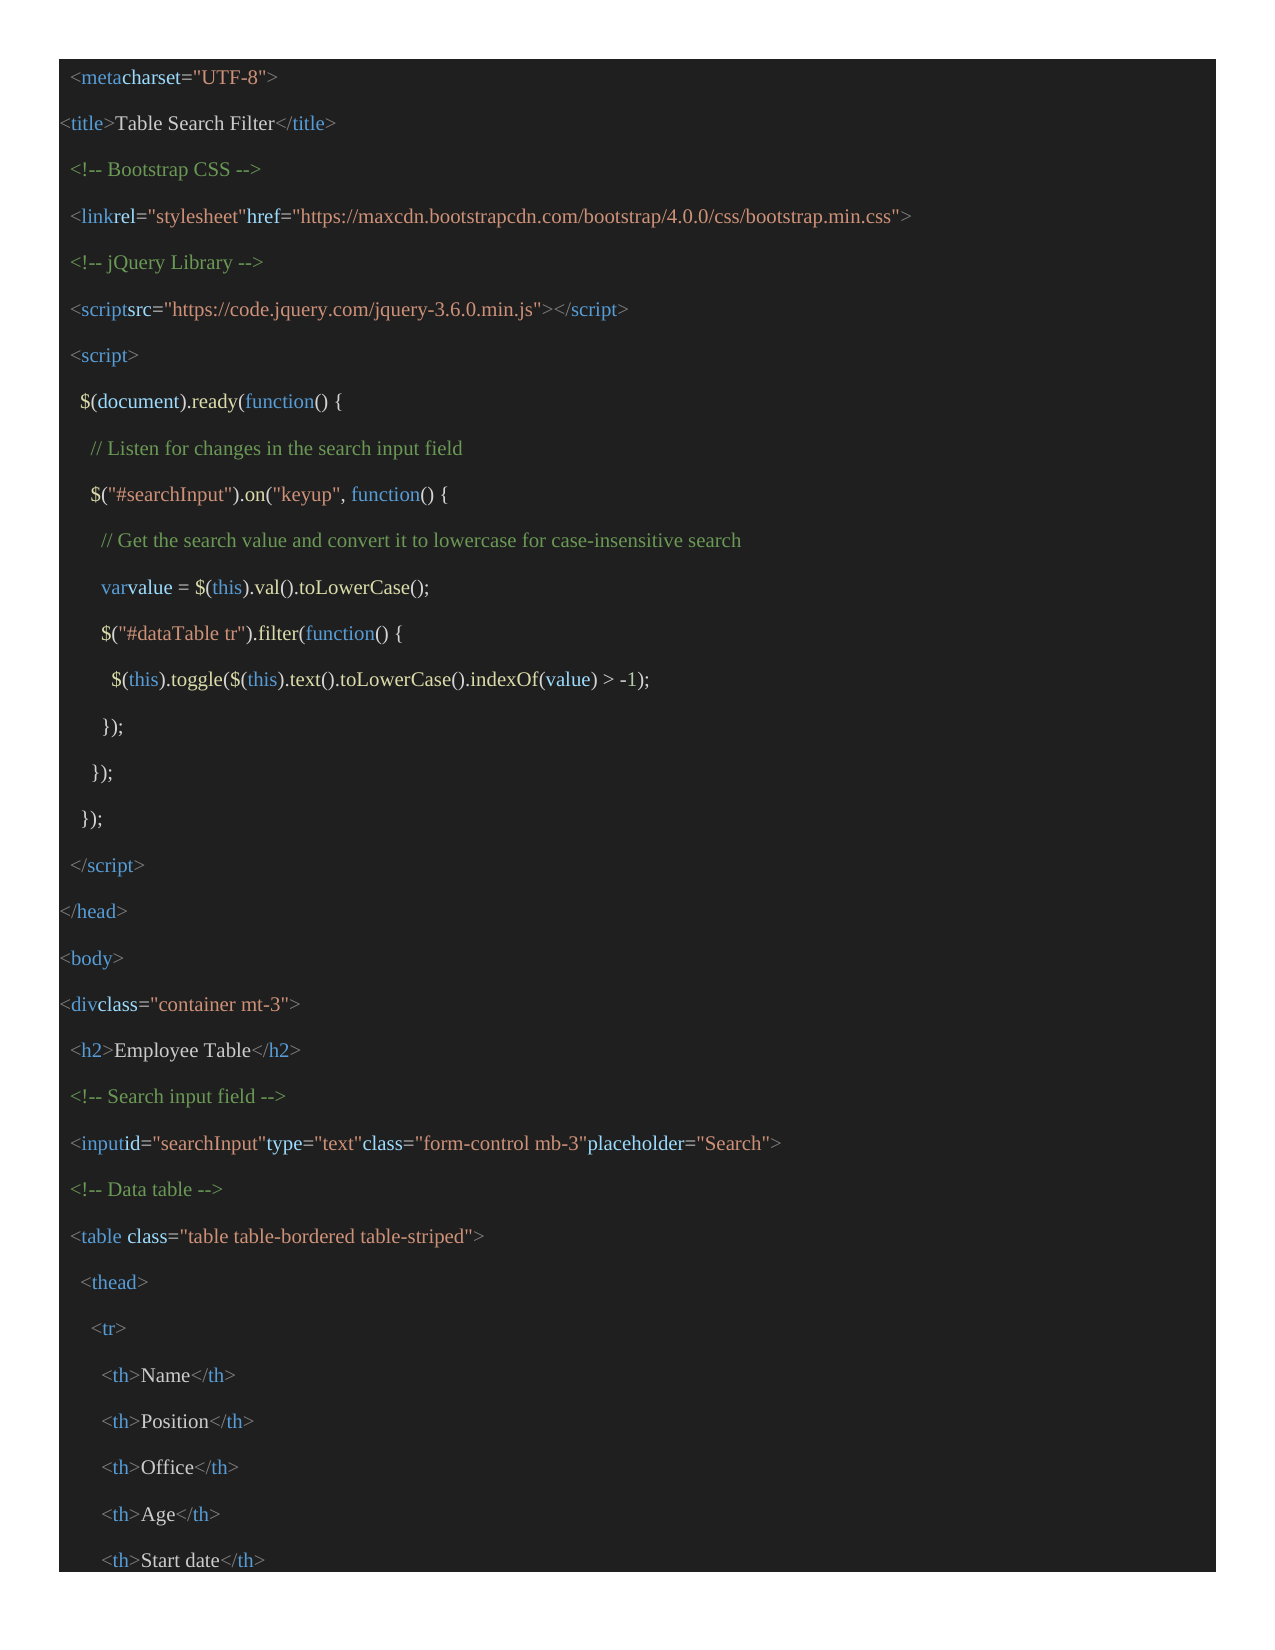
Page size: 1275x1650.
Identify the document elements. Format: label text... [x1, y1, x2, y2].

text <body> [59, 940, 1216, 969]
text $(document).ready(function() { [59, 383, 1216, 413]
text <table class="table table-bordered table-striped"> [59, 1218, 1216, 1248]
text </head> [59, 893, 1216, 923]
text <scriptsrc="https://code.jquery.com/jquery-3.6.0.min.js"></script> [59, 291, 1216, 321]
text <h2>Employee Table</h2> [59, 1032, 1216, 1062]
text <th>Office</th> [59, 1450, 1216, 1479]
text <linkrel="stylesheet"href="https://maxcdn.bootstrapcdn.com/bootstrap/4.0.0/css/bootstrap.min.css"> [59, 198, 1216, 228]
text // Get the search value and convert it to lowercase for case-insensitive search [59, 523, 1216, 552]
text $("#dataTable tr").filter(function() { [59, 615, 1216, 645]
text <tr> [59, 1311, 1216, 1340]
text <!-- Data table --> [59, 1172, 1216, 1201]
text </script> [59, 847, 1216, 877]
text <script> [59, 337, 1216, 367]
text // Listen for changes in the search input field [59, 430, 1216, 459]
text $("#searchInput").on("keyup", function() { [59, 476, 1216, 506]
text }); [59, 801, 1216, 830]
text <metacharset="UTF-8"> [59, 59, 1216, 89]
text <!-- Bootstrap CSS --> [59, 152, 1216, 181]
text <th>Age</th> [59, 1496, 1216, 1526]
text $(this).toggle($(this).text().toLowerCase().indexOf(value) > -1); [59, 662, 1216, 691]
text varvalue = $(this).val().toLowerCase(); [59, 569, 1216, 599]
text <title>Table Search Filter</title> [59, 105, 1216, 135]
text <divclass="container mt-3"> [59, 986, 1216, 1016]
text <th>Position</th> [59, 1403, 1216, 1433]
text }); [59, 754, 1216, 784]
text <!-- Search input field --> [59, 1079, 1216, 1108]
text <thead> [59, 1264, 1216, 1294]
text <!-- jQuery Library --> [59, 244, 1216, 274]
text <th>Start date</th> [59, 1542, 1216, 1572]
text }); [59, 708, 1216, 738]
text <th>Name</th> [59, 1357, 1216, 1387]
text <inputid="searchInput"type="text"class="form-control mb-3"placeholder="Search"> [59, 1125, 1216, 1155]
